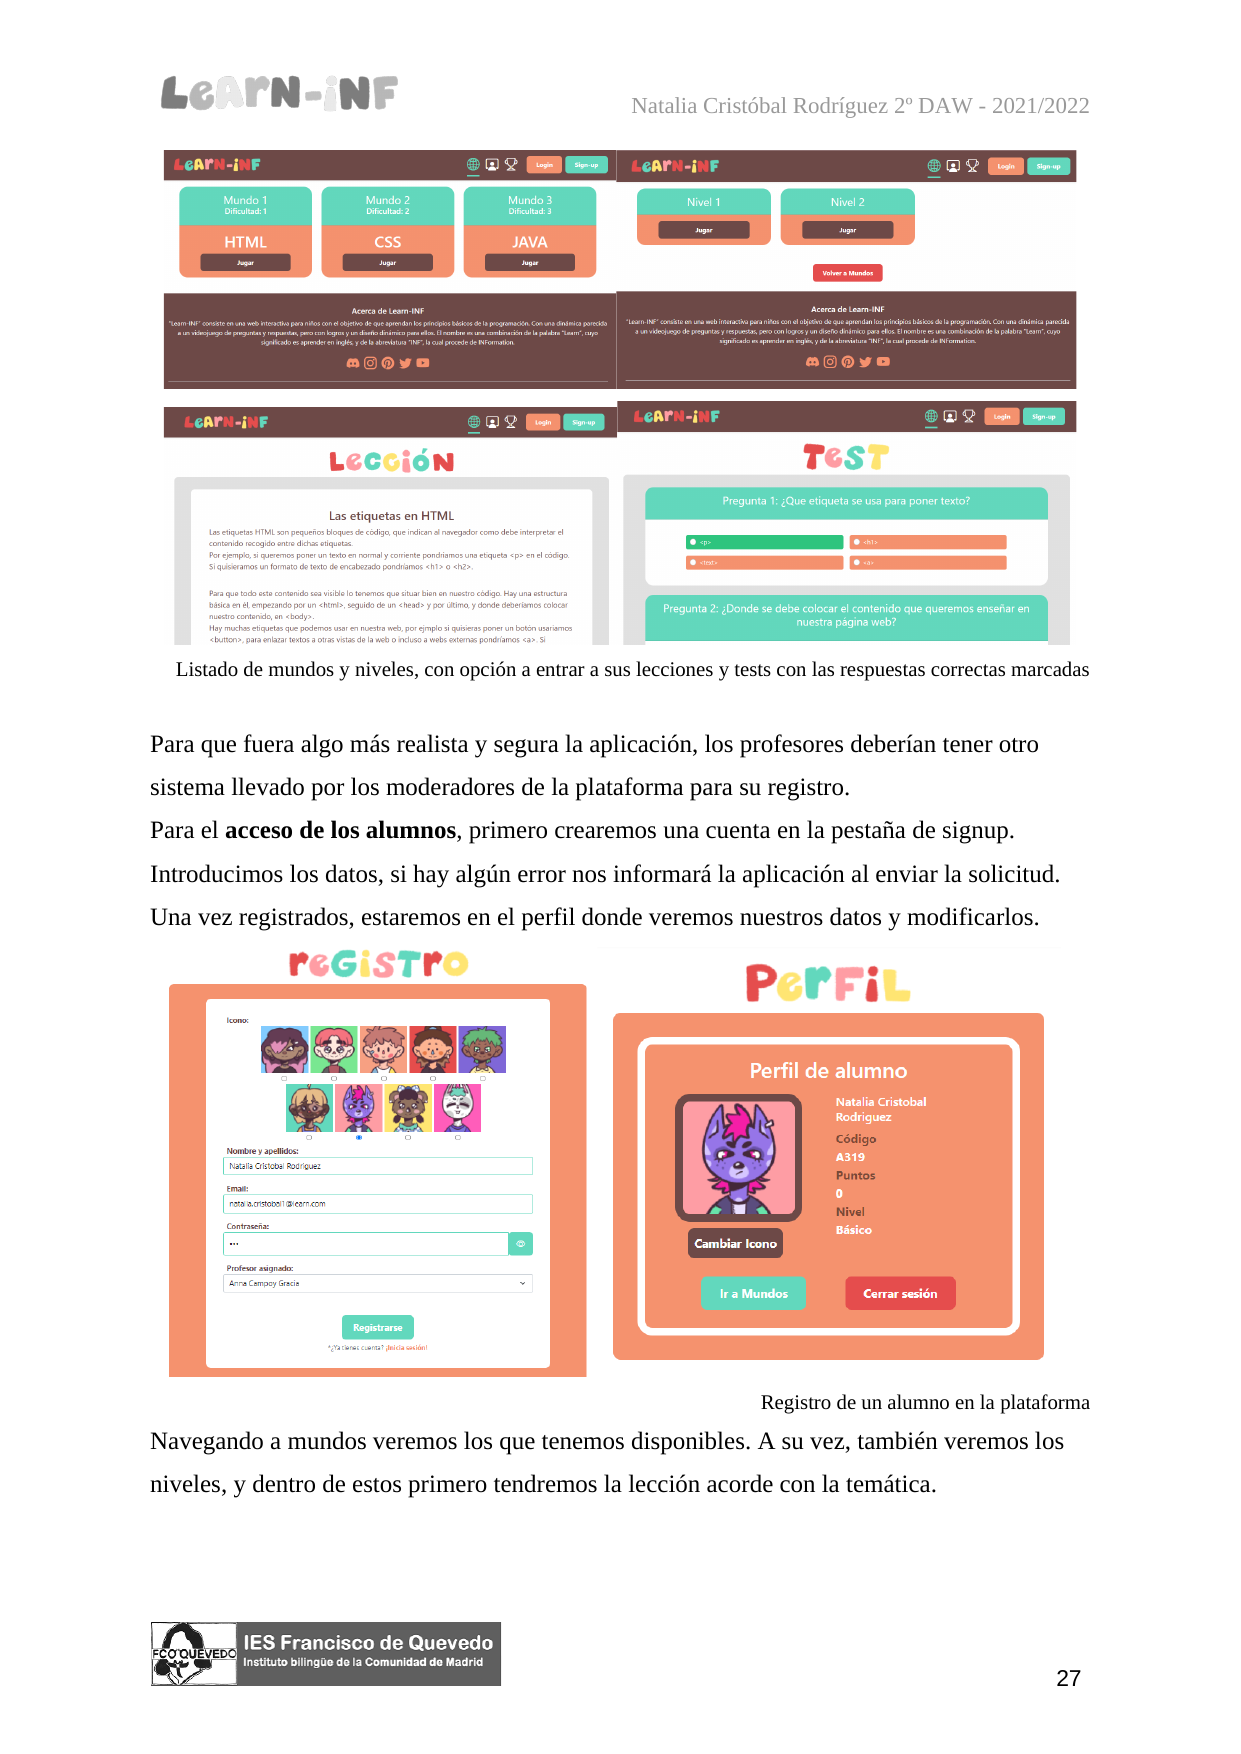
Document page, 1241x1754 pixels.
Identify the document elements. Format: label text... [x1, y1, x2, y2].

picture [163, 150, 1077, 389]
picture [159, 58, 415, 114]
text Registro de un alumno en la plataforma [150, 1390, 1090, 1414]
text Listado de mundos y niveles, con opción a entrar a sus lecciones y tests con las respuestas correctas marcadas [150, 657, 1090, 681]
picture [150, 945, 1061, 1377]
text Para el acceso de los alumnos, primero crearemos una cuenta en la pestaña de signup. Introducimos los datos, si hay algún error nos informará la aplicación al enviar la solicitud. Una vez registrados, estaremos en el perfil donde veremos nuestros datos y modificarlos. [150, 816, 1090, 931]
picture [150, 1621, 502, 1687]
picture [163, 401, 1077, 645]
text Navegando a mundos veremos los que tenemos disponibles. A su vez, también veremos los niveles, y dentro de estos primero tendremos la lección acorde con la temática. [150, 1426, 1090, 1498]
text Para que fuera algo más realista y segura la aplicación, los profesores deberían tener otro sistema llevado por los moderadores de la plataforma para su registro. [150, 729, 1090, 801]
